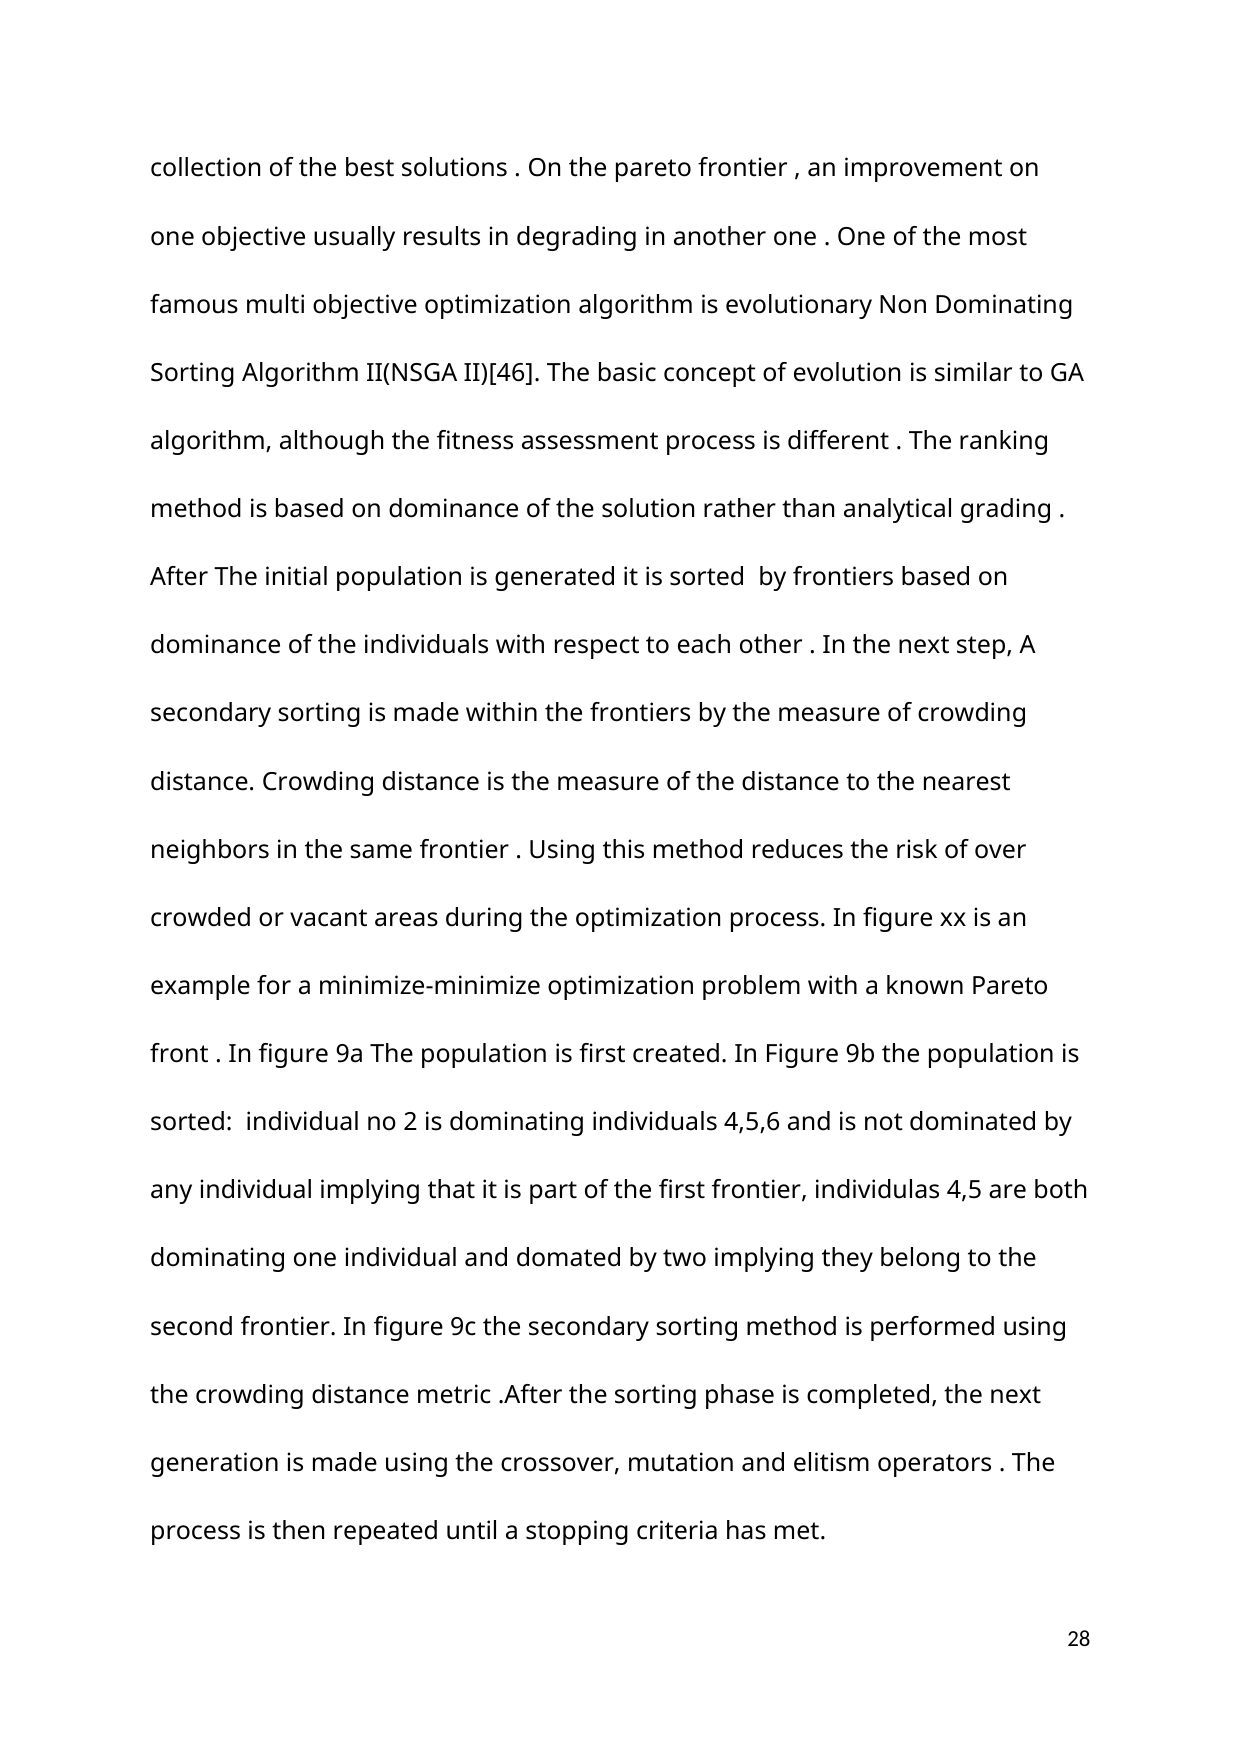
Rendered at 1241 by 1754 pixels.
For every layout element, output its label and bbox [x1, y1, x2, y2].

text [150, 150, 1090, 1547]
